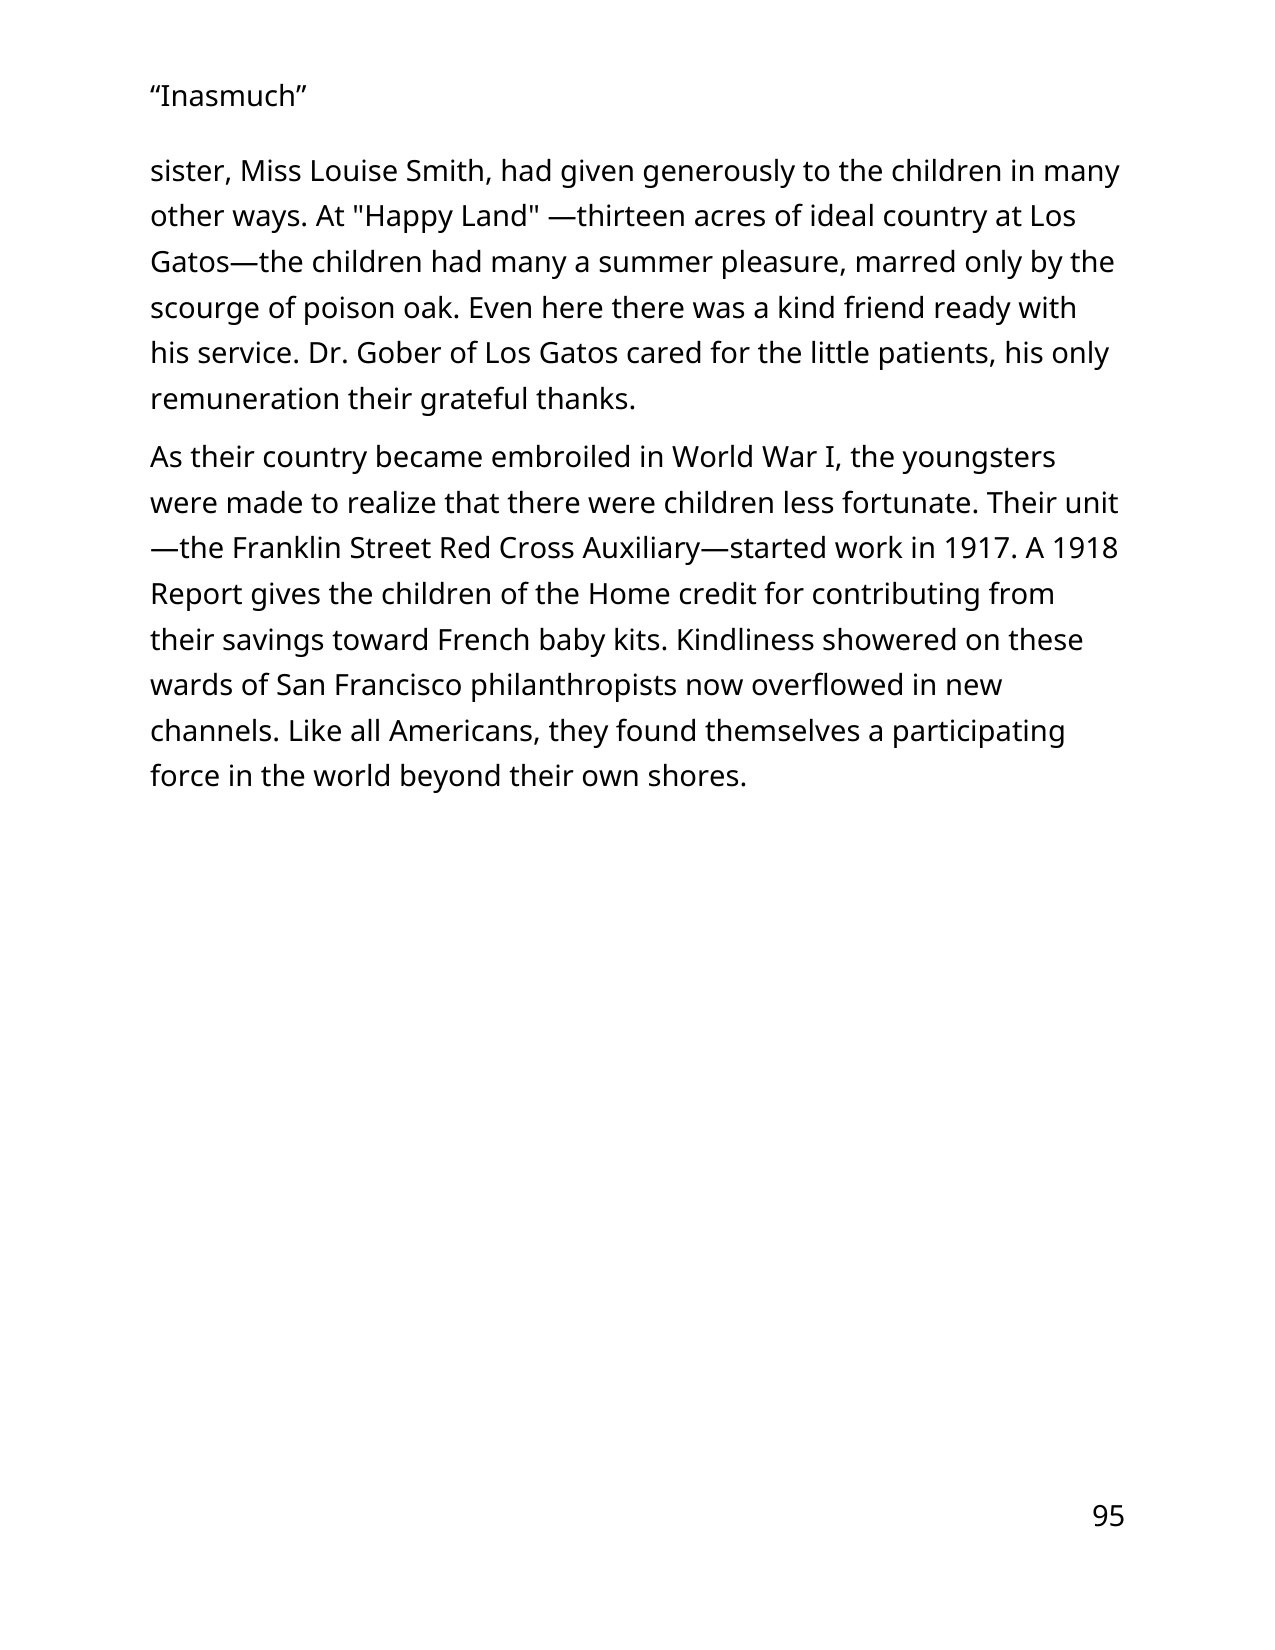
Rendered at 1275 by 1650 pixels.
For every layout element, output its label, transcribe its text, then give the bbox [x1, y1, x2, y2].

text As their country became embroiled in World War I, the youngsters were made to realize that there were children less fortunate. Their unit—the Franklin Street Red Cross Auxiliary—started work in 1917. A 1918 Report gives the children of the Home credit for contributing from their savings toward French baby kits. Kindliness showered on these wards of San Francisco philanthropists now overflowed in new channels. Like all Americans, they found themselves a participating force in the world beyond their own shores. [150, 436, 1125, 795]
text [150, 150, 1125, 418]
